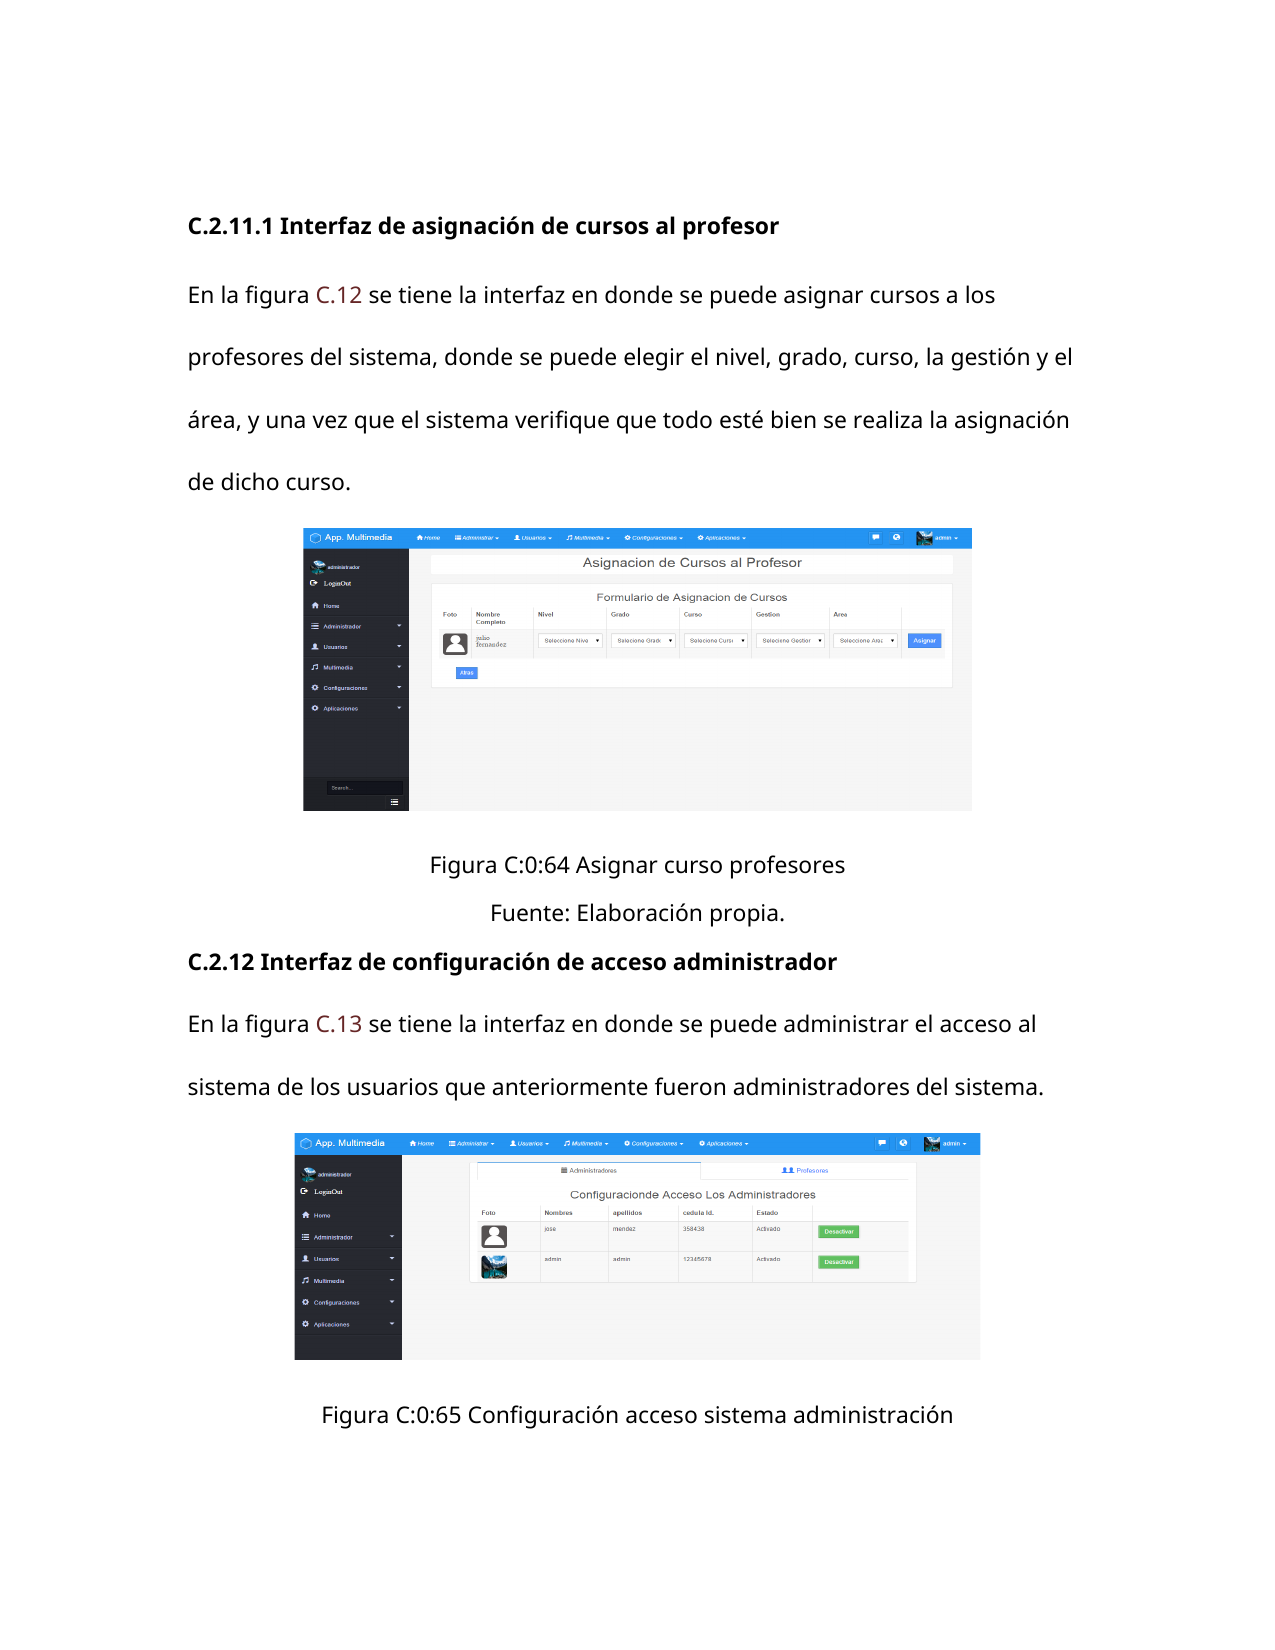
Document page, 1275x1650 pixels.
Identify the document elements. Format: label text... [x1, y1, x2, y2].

subtitle C.2.12 Interfaz de configuración de acceso administrador [187, 946, 1087, 977]
text Fuente: Elaboración propia. [187, 897, 1087, 928]
subtitle C.2.11.1 Interfaz de asignación de cursos al profesor [187, 210, 1087, 241]
text En la figura C.13 se tiene la interfaz en donde se puede administrar el acceso al sistema de los usuarios que anteriormente fueron administradores del sistema. [187, 1008, 1087, 1102]
text En la figura C.12 se tiene la interfaz en donde se puede asignar cursos a los profesores del sistema, donde se puede elegir el nivel, grado, curso, la gestión y el área, y una vez que el sistema verifique que todo esté bien se realiza la asignación de dicho curso. [187, 279, 1087, 497]
